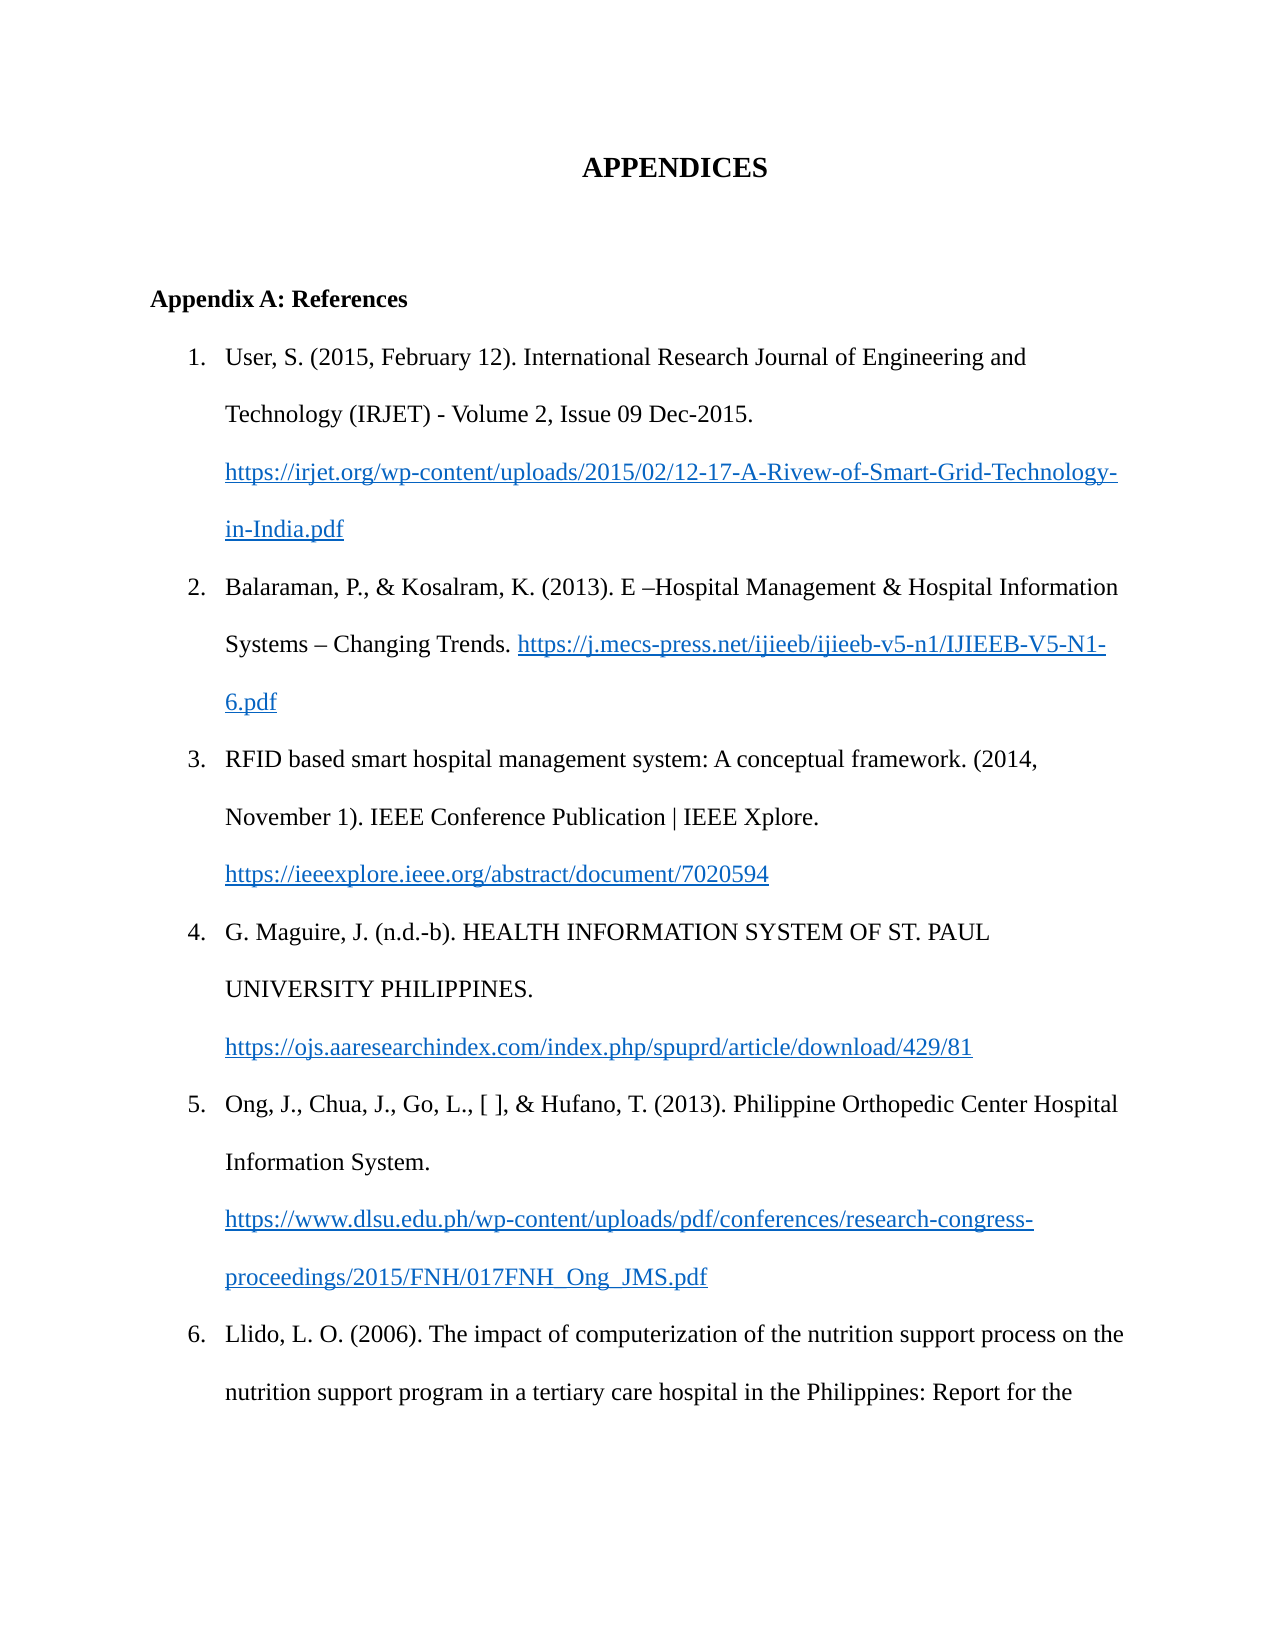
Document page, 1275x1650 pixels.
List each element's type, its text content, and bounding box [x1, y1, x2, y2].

list Balaraman, P., & Kosalram, K. (2013). E –Hospital Management & Hospital Information Systems – Changing Trends. https://j.mecs-press.net/ijieeb/ijieeb-v5-n1/IJIEEB-V5-N1-6.pdf [187, 572, 1125, 715]
list RFID based smart hospital management system: A conceptual framework. (2014, November 1). IEEE Conference Publication | IEEE Xplore. https://ieeexplore.ieee.org/abstract/document/7020594 [187, 744, 1125, 888]
list User, S. (2015, February 12). International Research Journal of Engineering and Technology (IRJET) - Volume 2, Issue 09 Dec-2015. https://irjet.org/wp-content/uploads/2015/02/12-17-A-Rivew-of-Smart-Grid-Technology-in-India.pdf [187, 342, 1125, 543]
list Ong, J., Chua, J., Go, L., [ ], & Hufano, T. (2013). Philippine Orthopedic Center Hospital Information System. https://www.dlsu.edu.ph/wp-content/uploads/pdf/conferences/research-congress-proceedings/2015/FNH/017FNH_Ong_JMS.pdf [187, 1089, 1125, 1290]
text Appendix A: References [150, 284, 1125, 313]
list G. Maguire, J. (n.d.-b). HEALTH INFORMATION SYSTEM OF ST. PAUL UNIVERSITY PHILIPPINES. https://ojs.aaresearchindex.com/index.php/spuprd/article/download/429/81 [187, 917, 1125, 1060]
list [187, 1319, 1125, 1405]
text APPENDICES [150, 150, 1125, 183]
